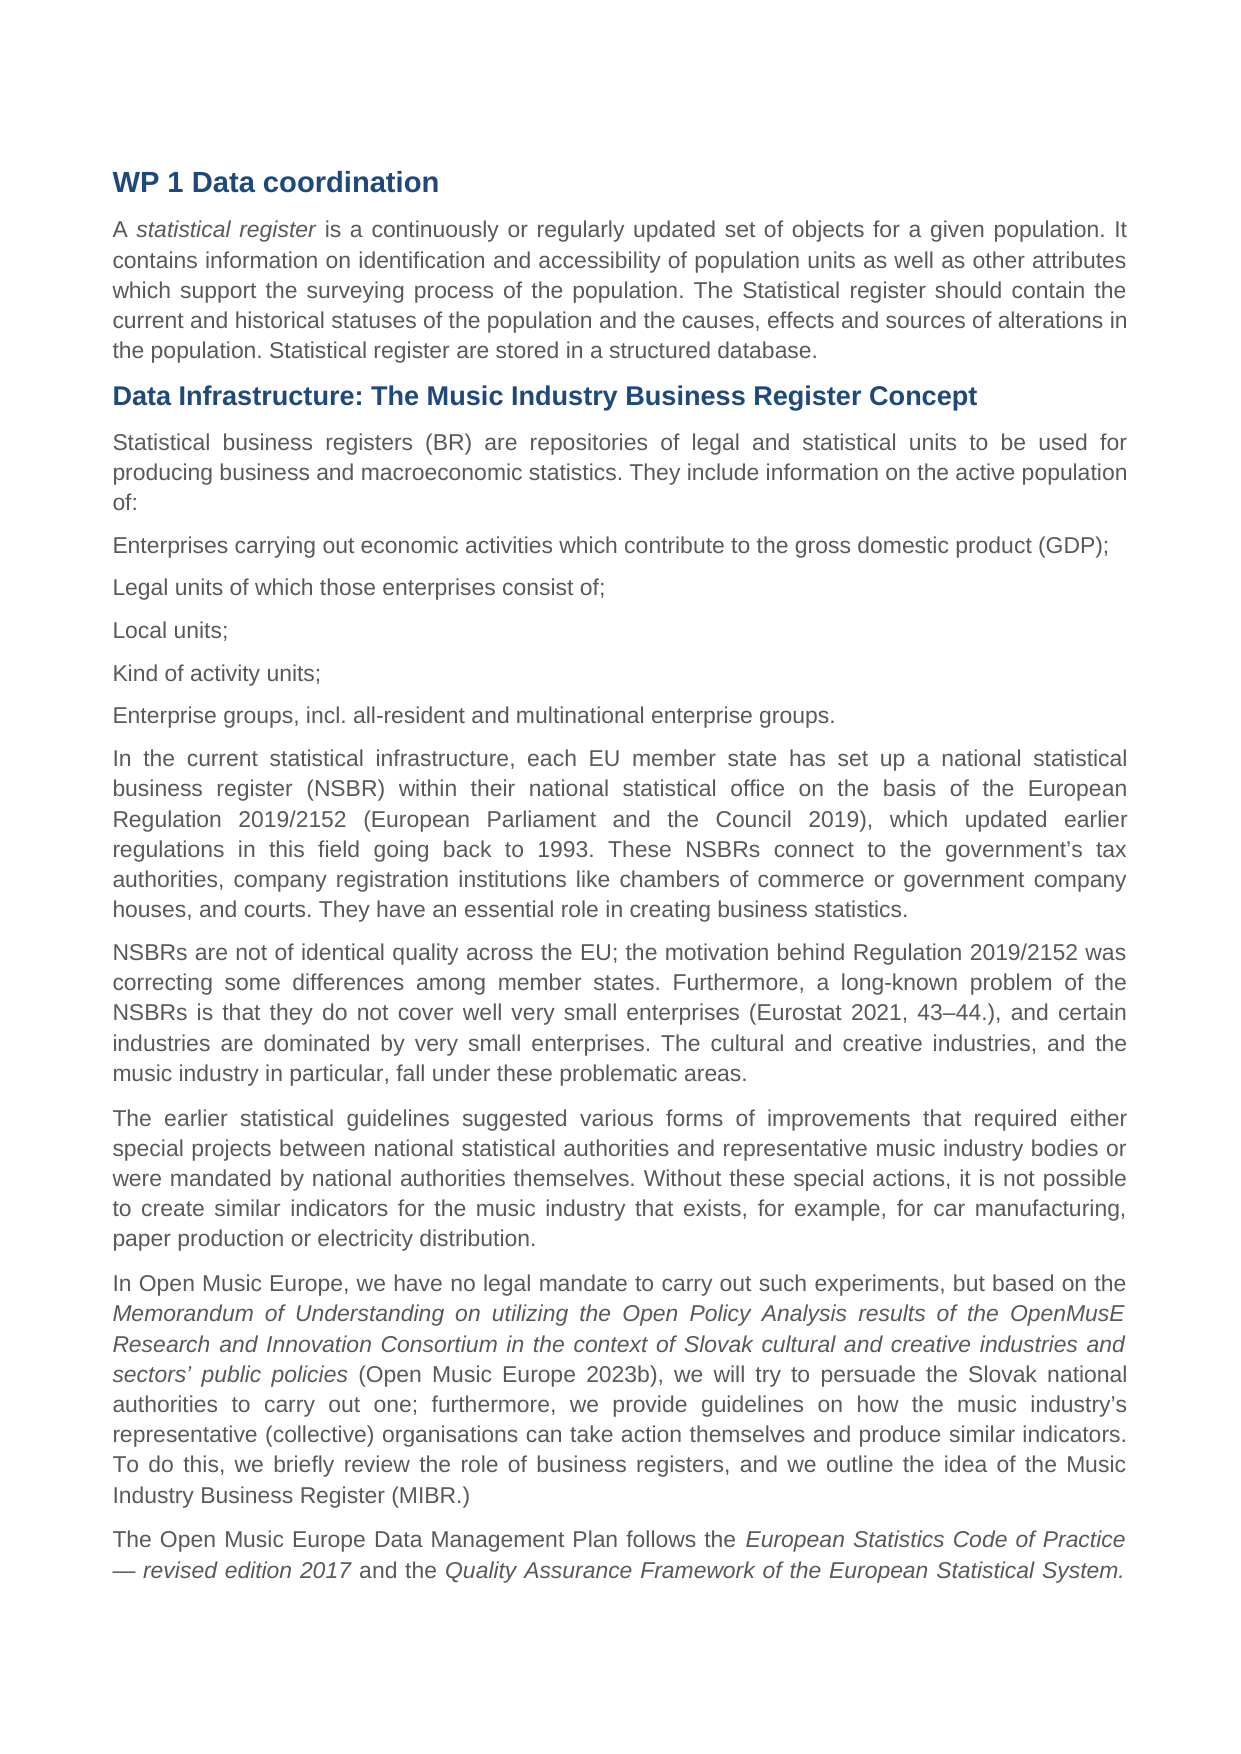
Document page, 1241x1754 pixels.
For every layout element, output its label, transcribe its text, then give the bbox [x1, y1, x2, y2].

subtitle Data Infrastructure: The Music Industry Business Register Concept [112, 380, 1128, 411]
subtitle WP 1 Data coordination [112, 165, 1128, 199]
text The earlier statistical guidelines suggested various forms of improvements that required either special projects between national statistical authorities and representative music industry bodies or were mandated by national authorities themselves. Without these special actions, it is not possible to create similar indicators for the music industry that exists, for example, for car manufacturing, paper production or electricity distribution. [112, 1104, 1128, 1252]
text In Open Music Europe, we have no legal mandate to carry out such experiments, but based on the Memorandum of Understanding on utilizing the Open Policy Analysis results of the OpenMusE Research and Innovation Consortium in the context of Slovak cultural and creative industries and sectors’ public policies (Open Music Europe 2023b), we will try to persuade the Slovak national authorities to carry out one; furthermore, we provide guidelines on how the music industry’s representative (collective) organisations can take action themselves and produce similar indicators. To do this, we briefly review the role of business registers, and we outline the idea of the Music Industry Business Register (MIBR.) [112, 1270, 1128, 1508]
text NSBRs are not of identical quality across the EU; the motivation behind Regulation 2019/2152 was correcting some differences among member states. Furthermore, a long-known problem of the NSBRs is that they do not cover well very small enterprises (Eurostat 2021, 43–44.), and certain industries are dominated by very small enterprises. The cultural and creative industries, and the music industry in particular, fall under these problematic areas. [112, 939, 1128, 1086]
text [112, 1526, 1128, 1583]
